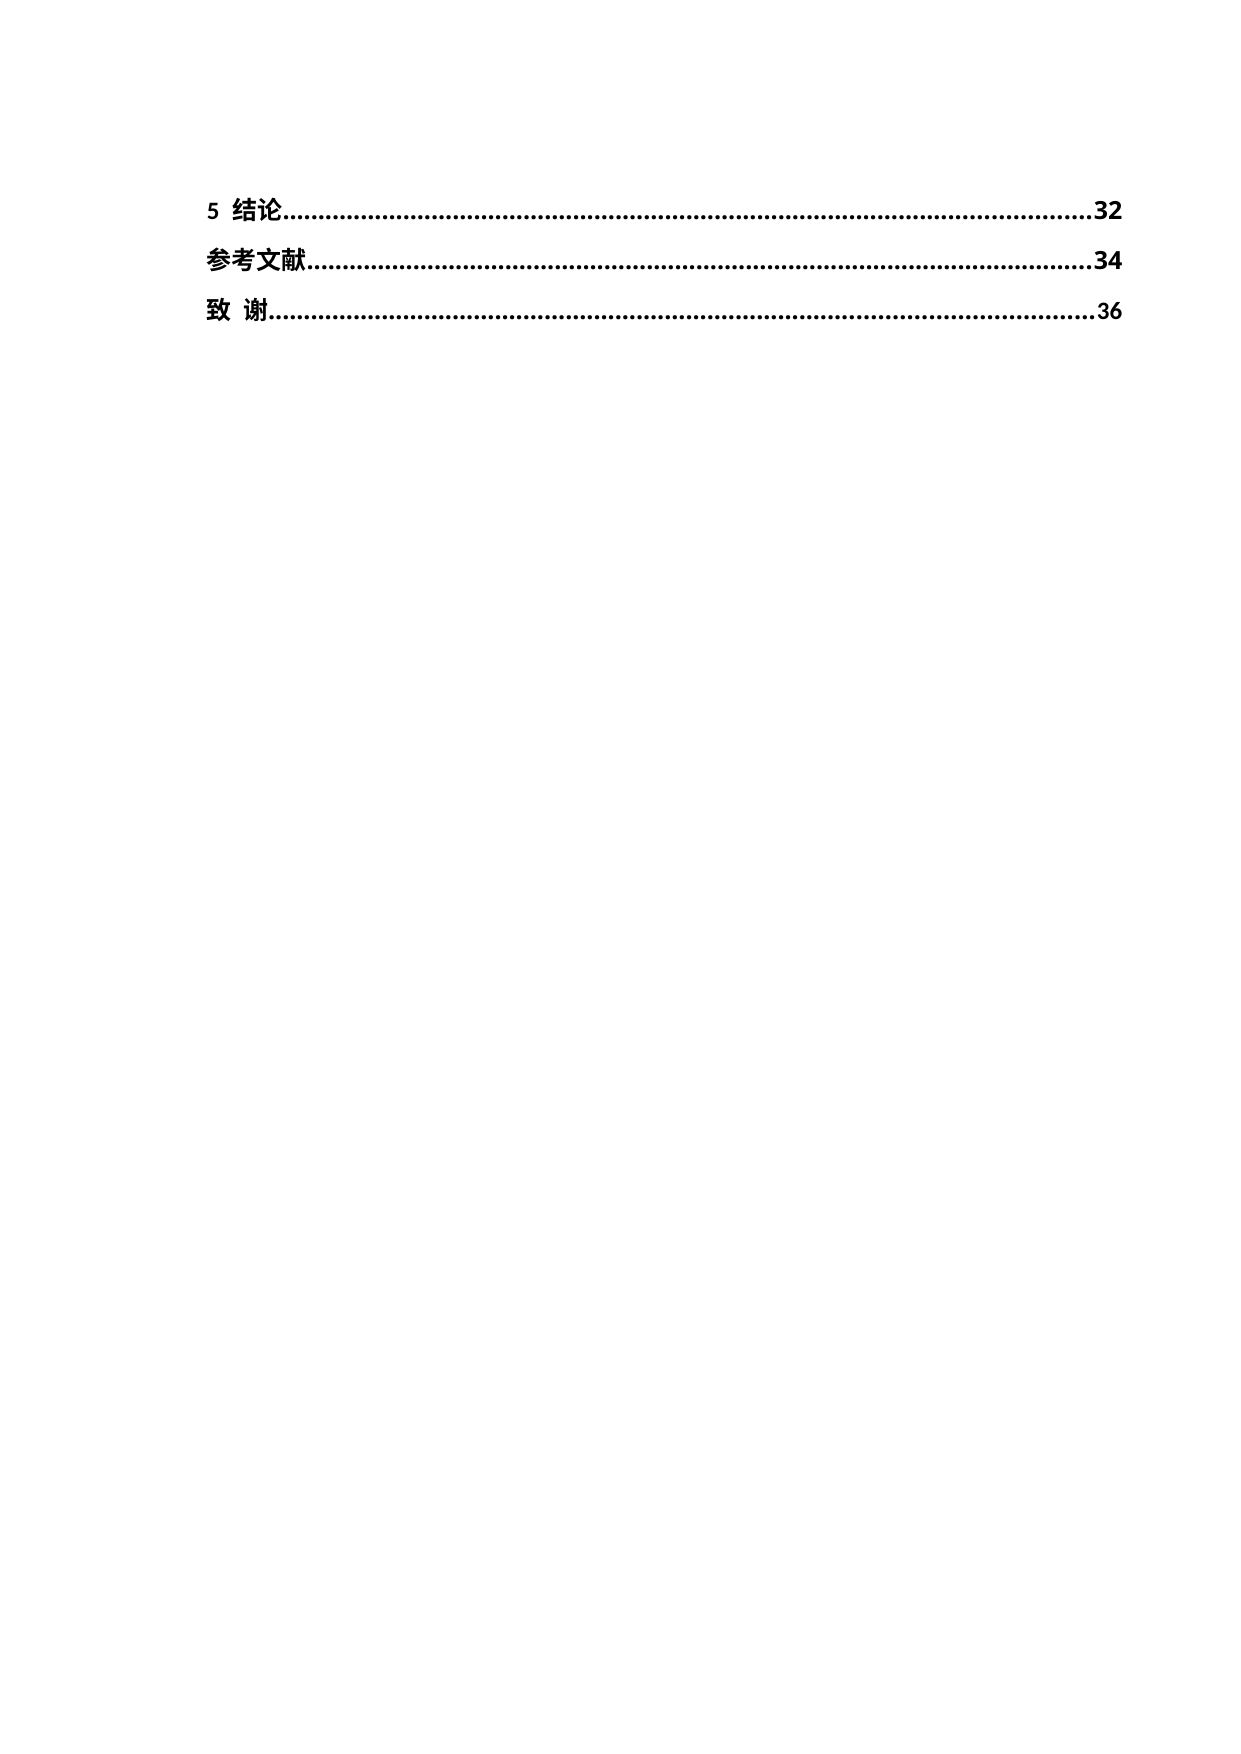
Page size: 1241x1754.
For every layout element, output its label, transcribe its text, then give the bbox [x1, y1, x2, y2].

text 致 谢 36 [207, 290, 1122, 327]
text 参考文献 34 [207, 240, 1122, 277]
text 5 结论 32 [207, 190, 1122, 227]
